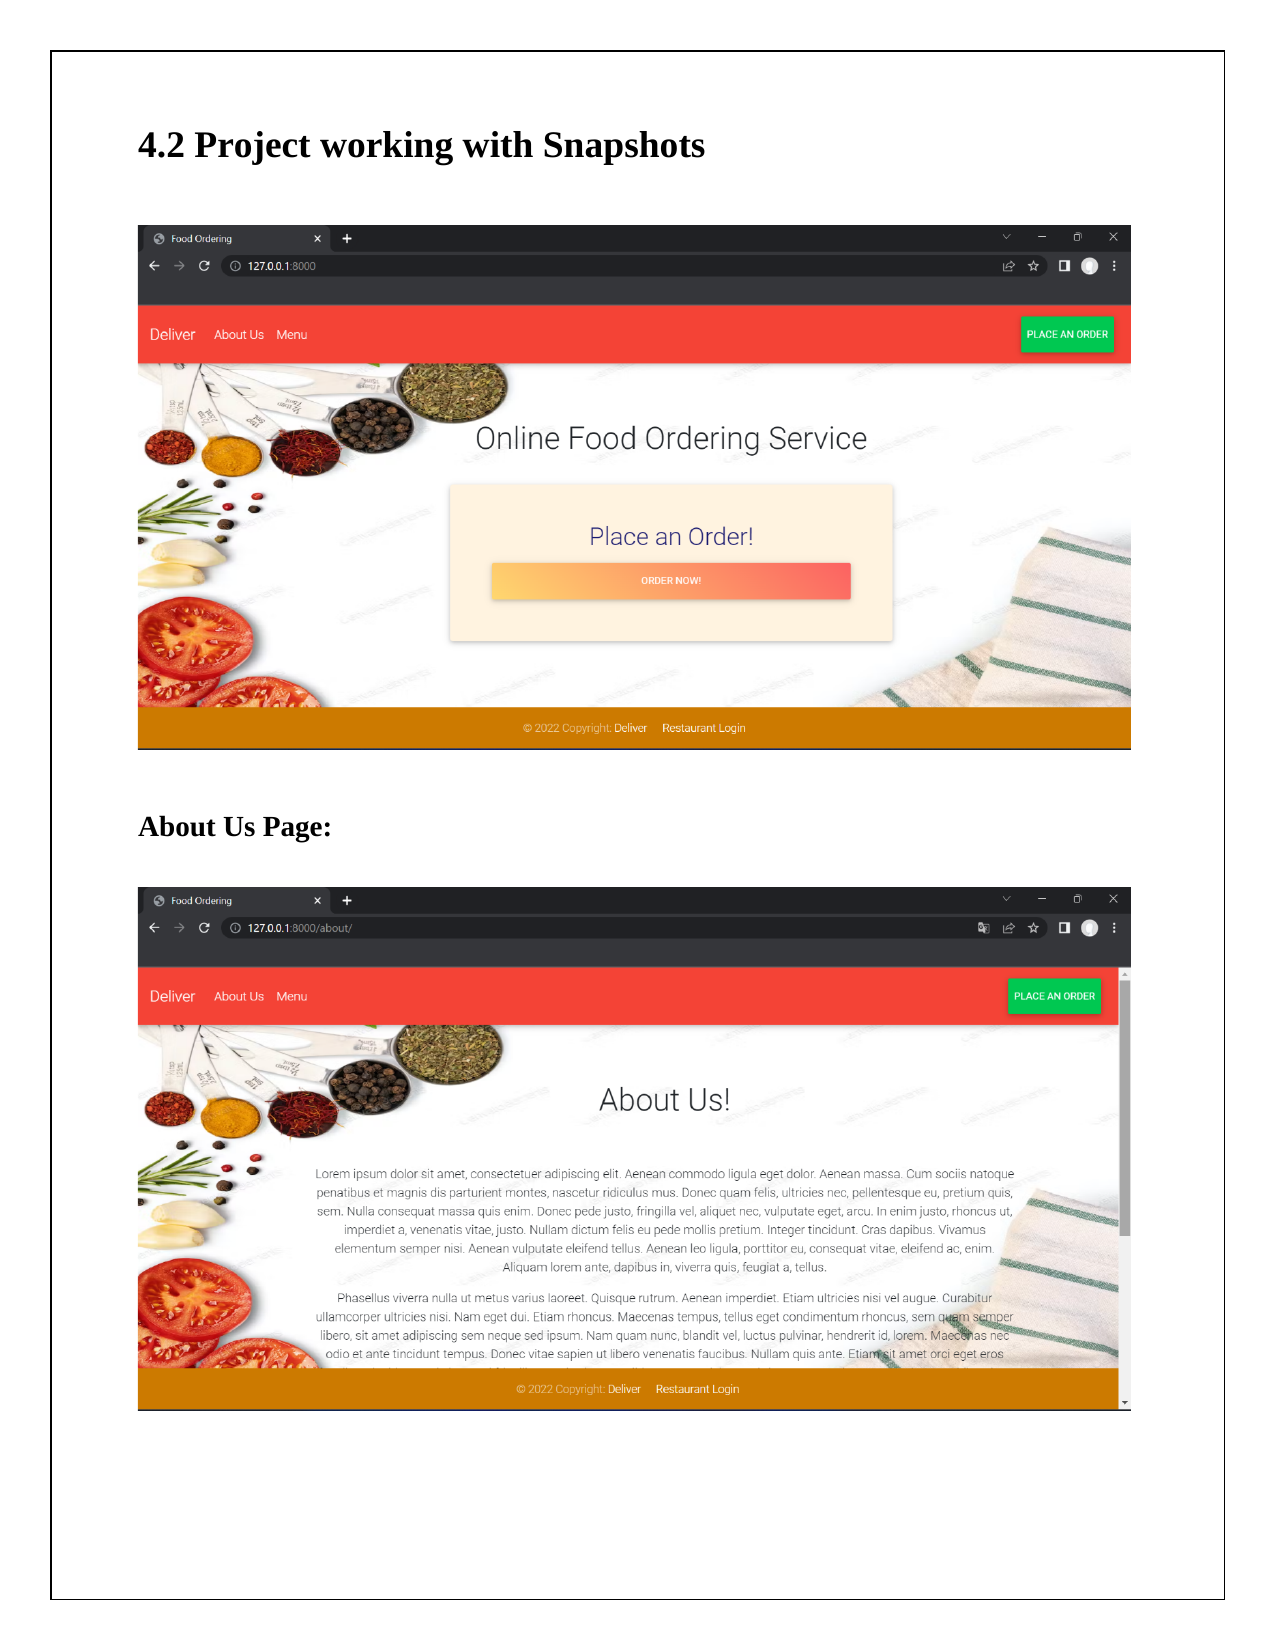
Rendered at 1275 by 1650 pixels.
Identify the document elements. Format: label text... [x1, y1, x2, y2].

picture [137, 225, 1131, 750]
picture [137, 887, 1131, 1411]
text About Us Page: [138, 809, 1134, 843]
subtitle 4.2 Project working with Snapshots [138, 123, 1134, 166]
